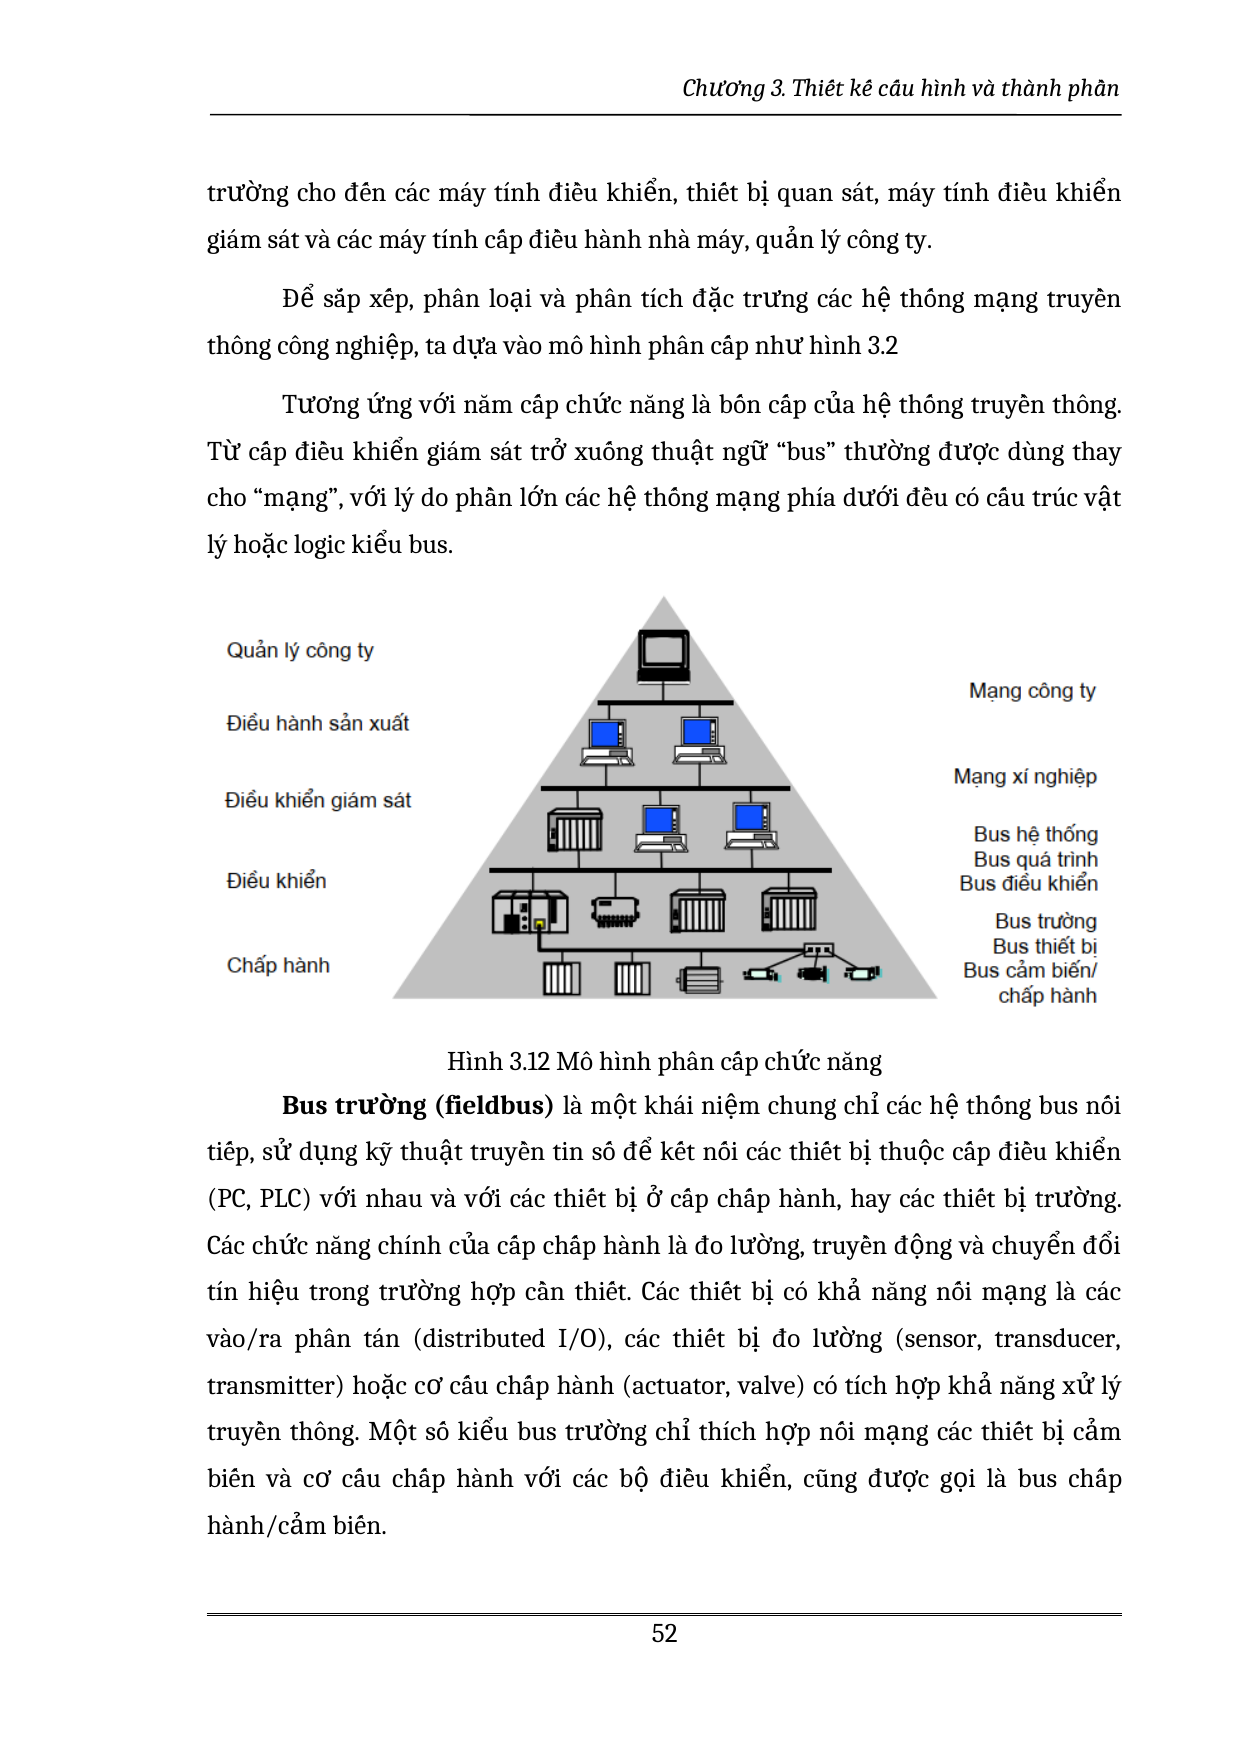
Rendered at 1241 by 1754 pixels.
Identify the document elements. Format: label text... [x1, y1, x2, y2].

text Tương ứng với năm cấp chức năng là bốn cấp của hệ thống truyền thông. Từ cấp điều khiển giám sát trở xuống thuật ngữ “bus” thường được dùng thay cho “mạng”, với lý do phần lớn các hệ thống mạng phía dưới đều có cấu trúc vật lý hoặc logic kiểu bus. [207, 389, 1122, 560]
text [207, 177, 1122, 255]
picture [206, 588, 1123, 1018]
text Để sắp xếp, phân loại và phân tích đặc trưng các hệ thống mạng truyền thông công nghiệp, ta dựa vào mô hình phân cấp như hình 3.2 [207, 283, 1122, 361]
text Bus trường (fieldbus) là một khái niệm chung chỉ các hệ thống bus nối tiếp, sử dụng kỹ thuật truyền tin số để kết nối các thiết bị thuộc cấp điều khiển (PC, PLC) với nhau và với các thiết bị ở cấp chấp hành, hay các thiết bị trường. Các chức năng chính của cấp chấp hành là đo lường, truyền động và chuyển đổi tín hiệu trong trường hợp cần thiết. Các thiết bị có khả năng nối mạng là các vào/ra phân tán (distributed I/O), các thiết bị đo lường (sensor, transducer, transmitter) hoặc cơ cấu chấp hành (actuator, valve) có tích hợp khả năng xử lý truyền thông. Một số kiểu bus trường chỉ thích hợp nối mạng các thiết bị cảm biến và cơ cấu chấp hành với các bộ điều khiển, cũng được gọi là bus chấp hành/cảm biến. [207, 1090, 1122, 1541]
